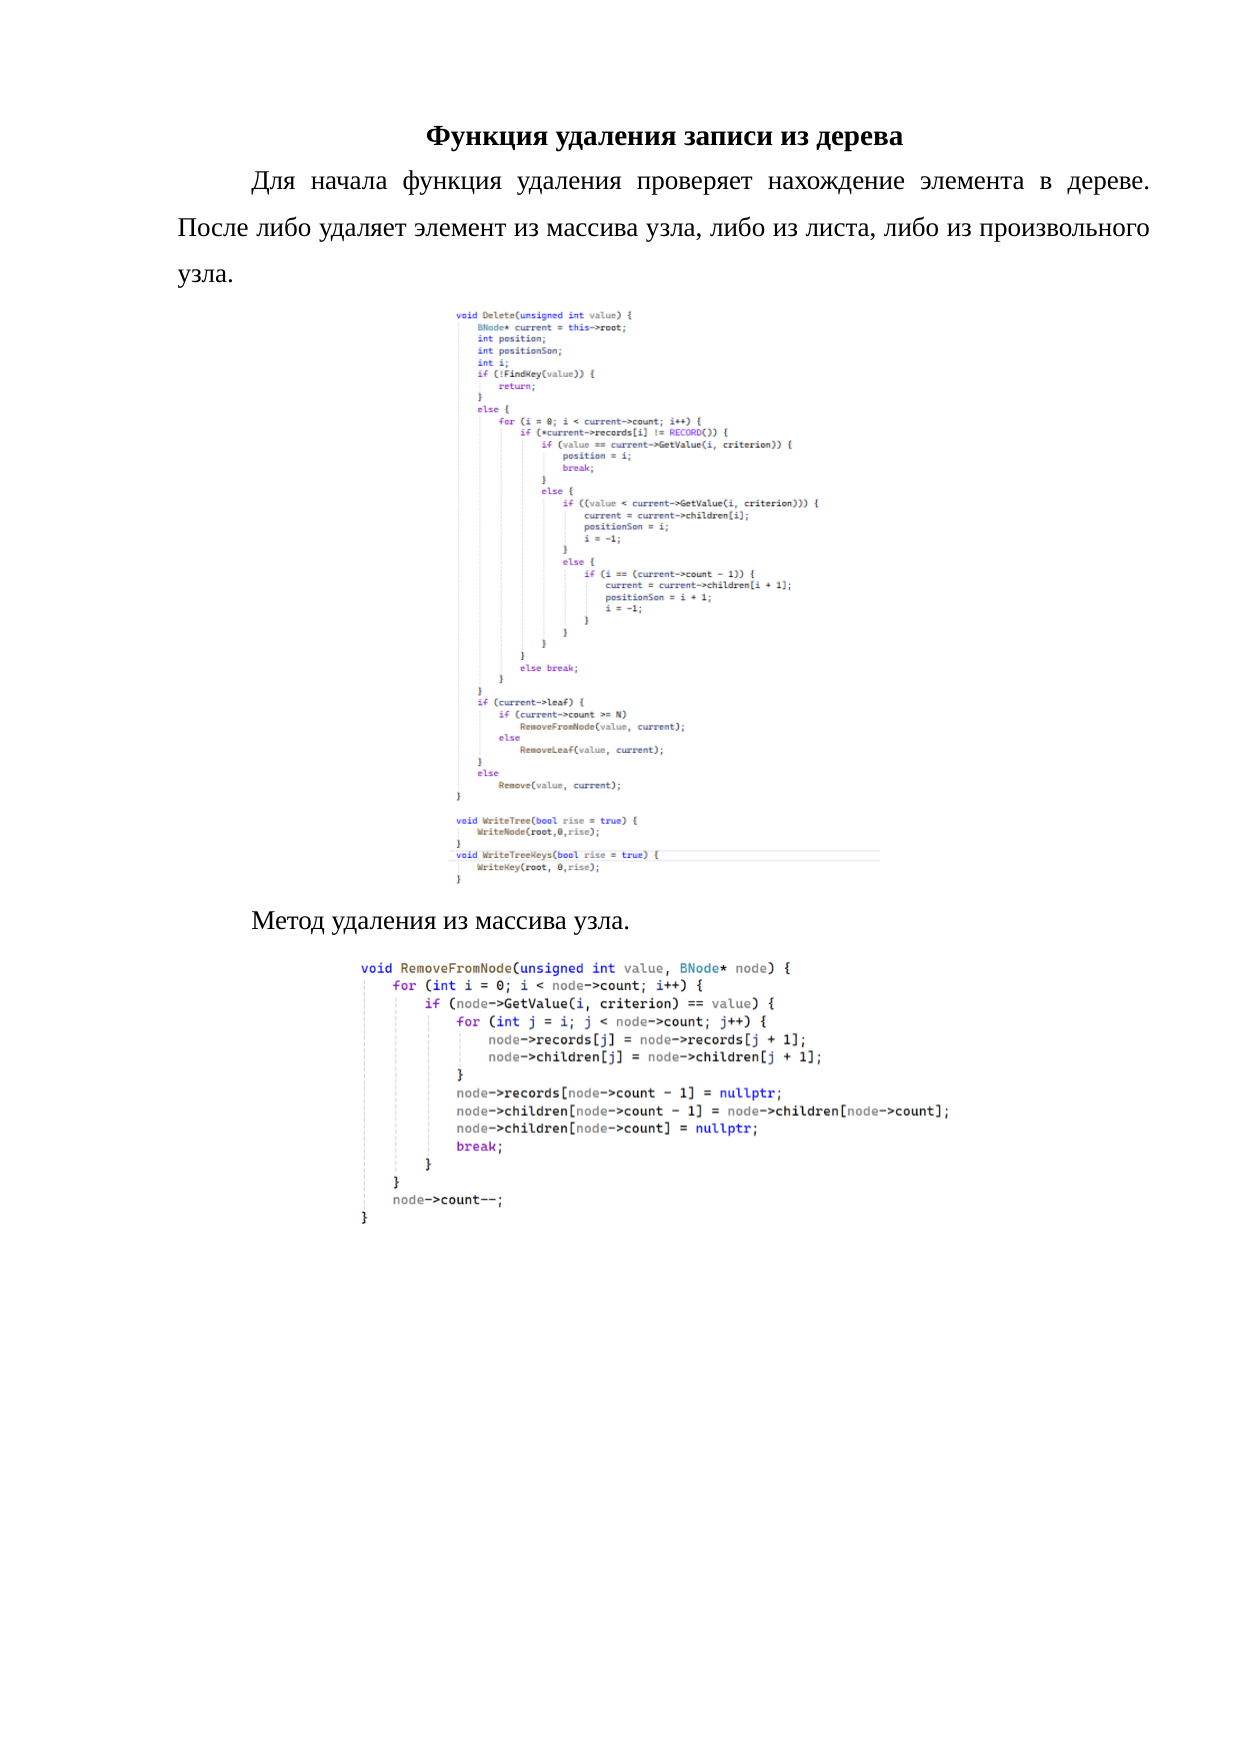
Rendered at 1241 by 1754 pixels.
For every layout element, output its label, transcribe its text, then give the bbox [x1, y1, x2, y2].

text Для начала функция удаления проверяет нахождение элемента в дереве. После либо удаляет элемент из массива узла, либо из листа, либо из произвольного узла. [177, 164, 1152, 289]
text Метод удаления из массива узла. [177, 904, 1152, 935]
picture [448, 304, 880, 889]
subtitle Функция удаления записи из дерева [177, 118, 1152, 152]
picture [351, 950, 978, 1234]
